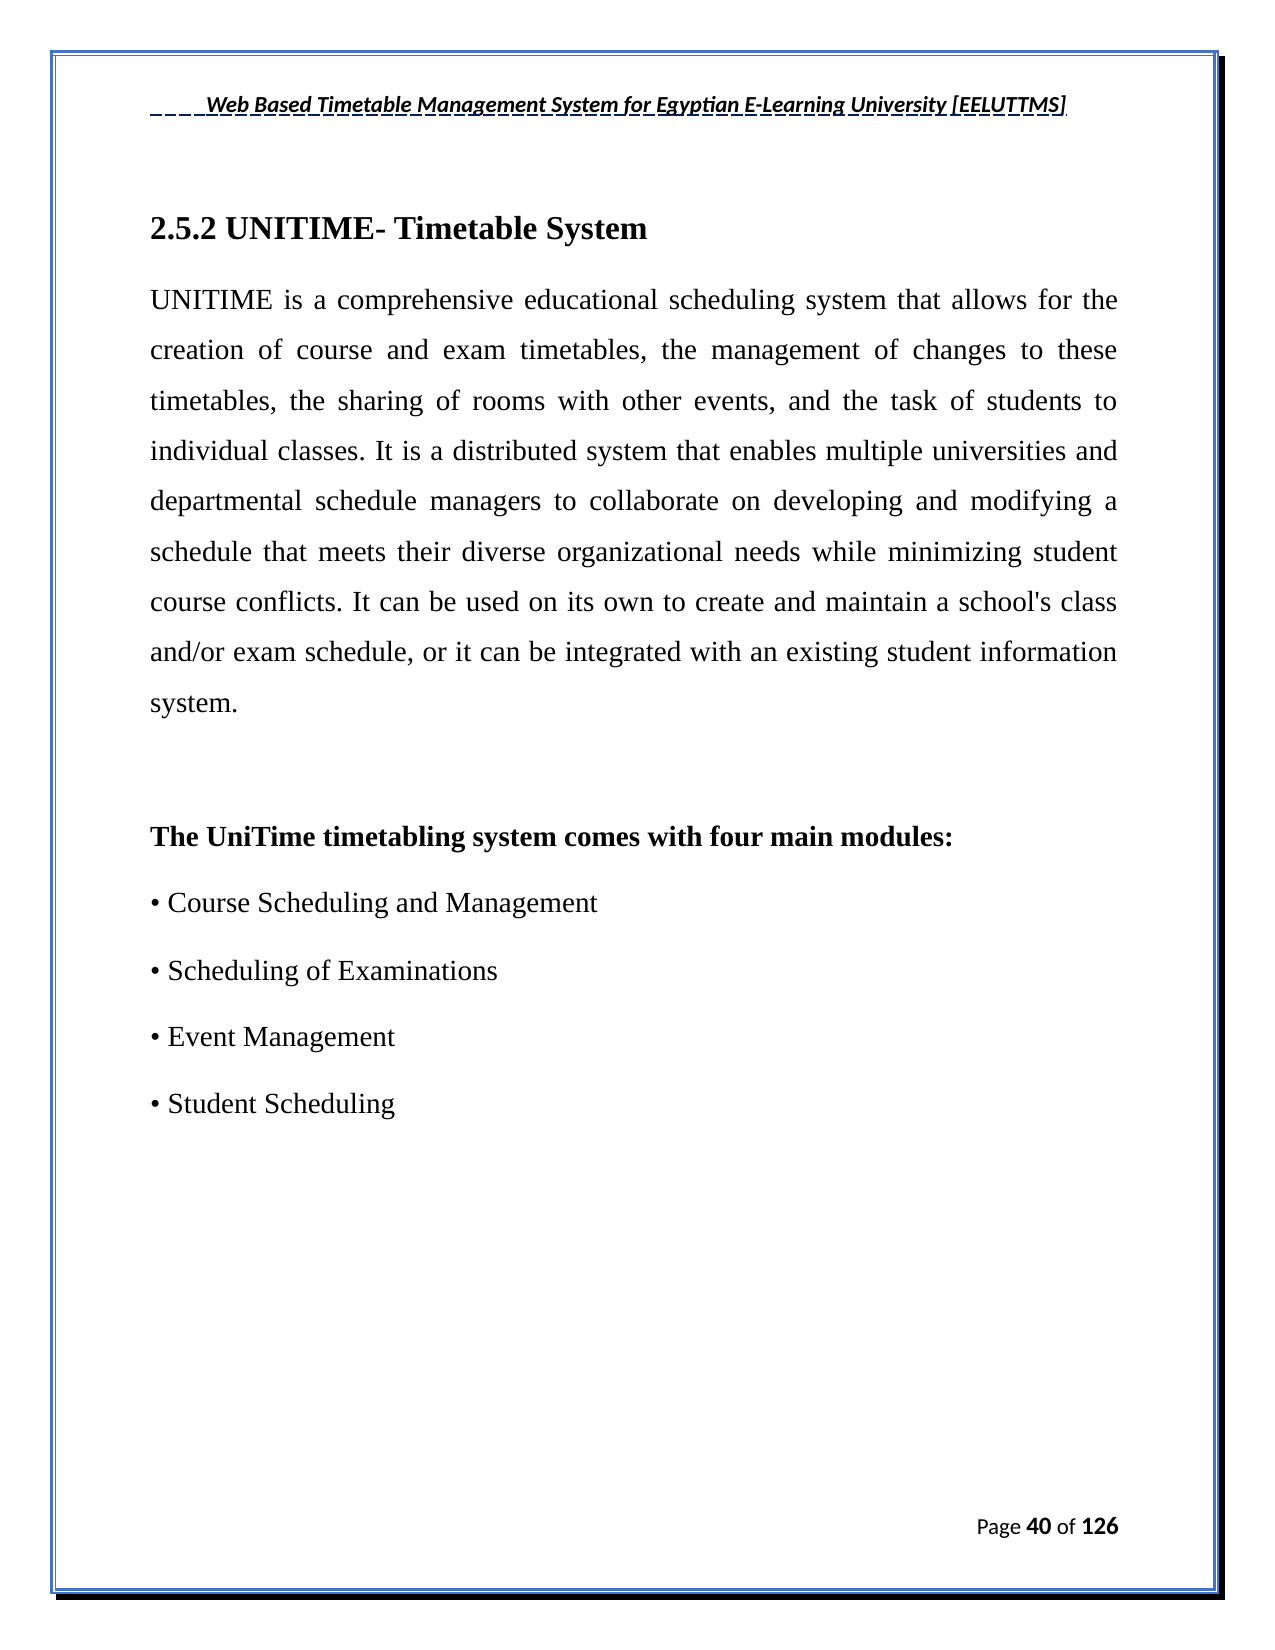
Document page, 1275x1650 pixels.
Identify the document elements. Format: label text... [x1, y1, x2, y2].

text • Course Scheduling and Management [150, 886, 1119, 919]
text UNITIME is a comprehensive educational scheduling system that allows for the creation of course and exam timetables, the management of changes to these timetables, the sharing of rooms with other events, and the task of students to individual classes. It is a distributed system that enables multiple universities and departmental schedule managers to collaborate on developing and modifying a schedule that meets their diverse organizational needs while minimizing student course conflicts. It can be used on its own to create and maintain a school's class and/or exam schedule, or it can be integrated with an existing student information system. [150, 282, 1119, 718]
text The UniTime timetabling system comes with four main modules: [150, 819, 1119, 852]
text • Scheduling of Examinations [150, 953, 1119, 986]
text 2.5.2 UNITIME- Timetable System [150, 208, 1119, 246]
text • Event Management [150, 1019, 1119, 1053]
text • Student Scheduling [150, 1087, 1119, 1120]
